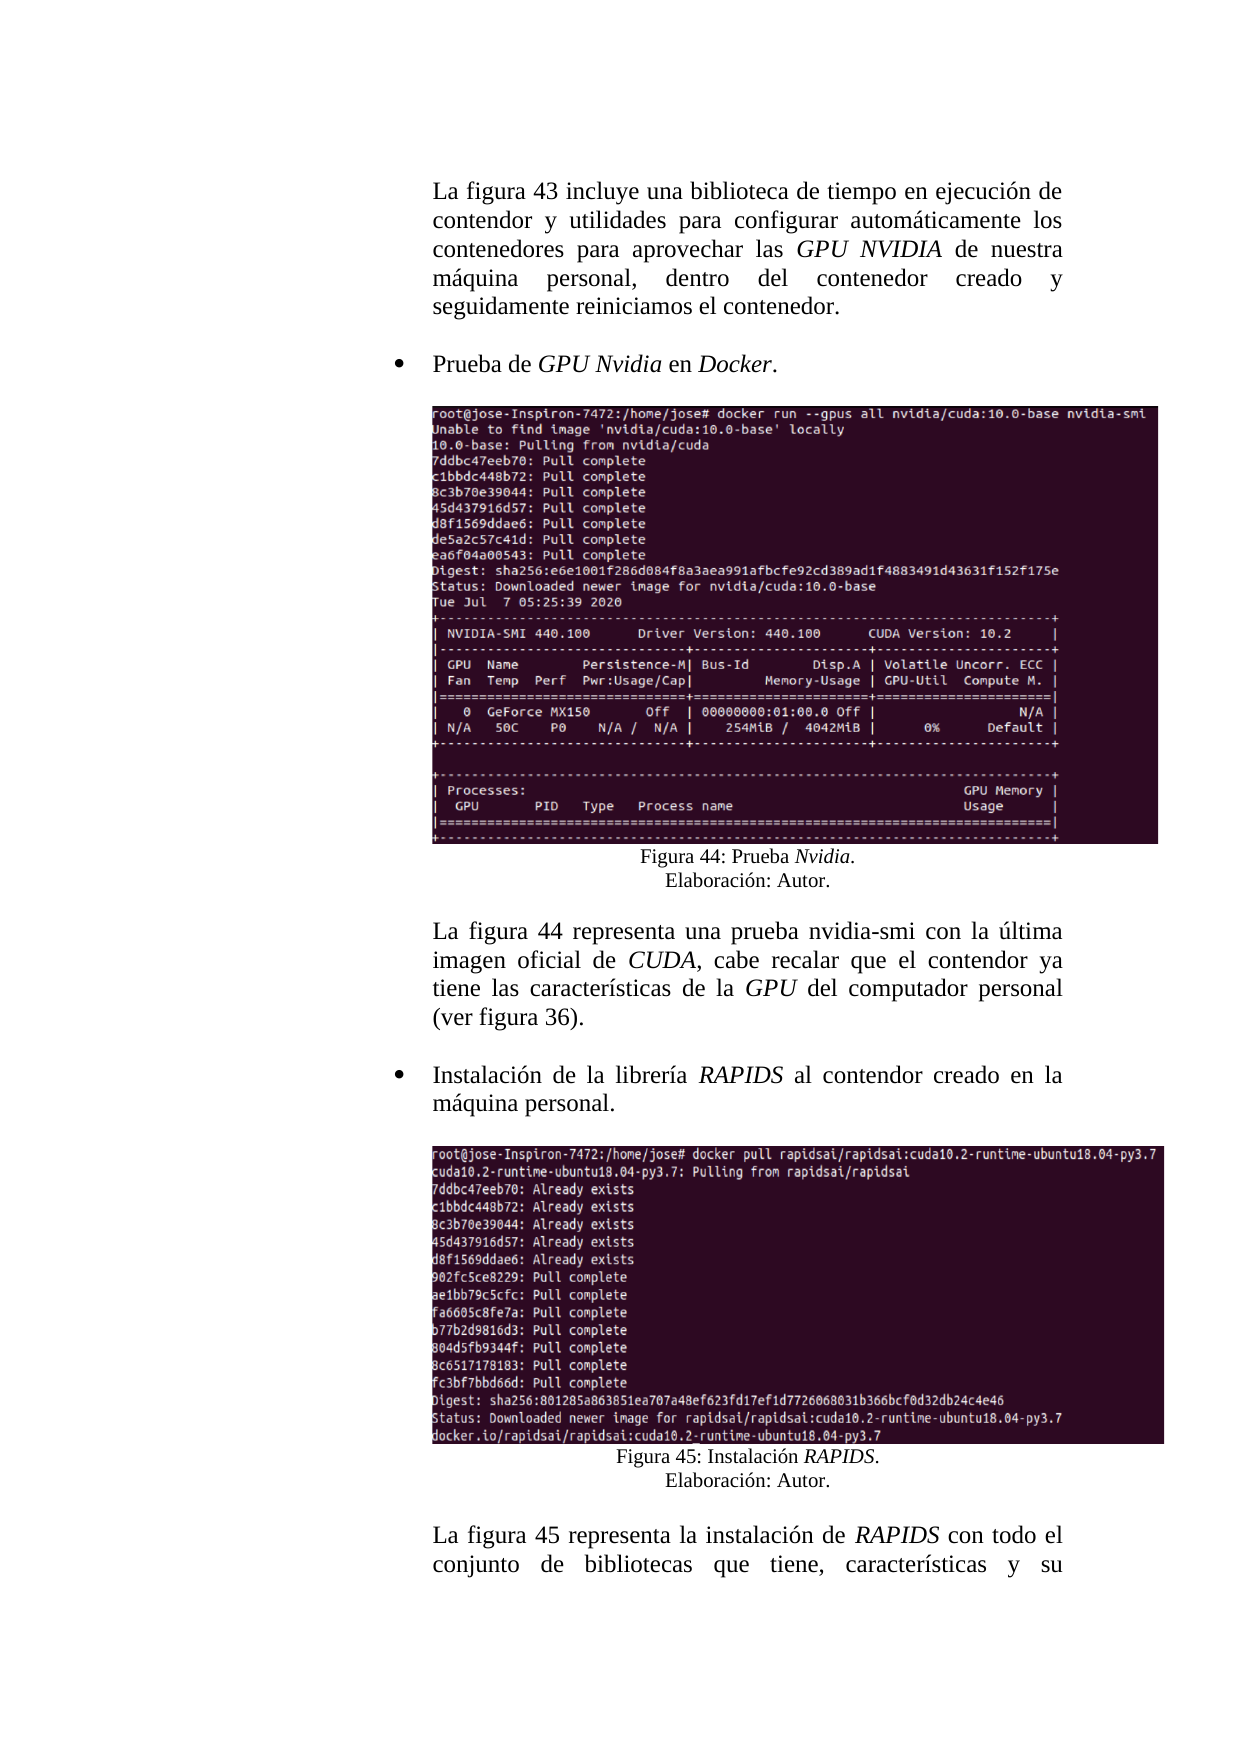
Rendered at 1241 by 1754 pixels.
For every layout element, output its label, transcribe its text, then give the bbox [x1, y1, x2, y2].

list Instalación de la librería RAPIDS al contendor creado en la máquina personal. [395, 1060, 1063, 1117]
list Elaboración: Autor. [432, 868, 1063, 892]
list La figura 43 incluye una biblioteca de tiempo en ejecución de contendor y utilidades para configurar automáticamente los contenedores para aprovechar las GPU NVIDIA de nuestra máquina personal, dentro del contenedor creado y seguidamente reiniciamos el contenedor. [432, 176, 1063, 320]
list Figura 45: Instalación RAPIDS. [432, 1444, 1063, 1468]
picture [432, 1146, 1165, 1444]
list Figura 44: Prueba Nvidia. [432, 844, 1063, 868]
list La figura 44 representa una prueba nvidia-smi con la última imagen oficial de CUDA, cabe recalar que el contendor ya tiene las características de la GPU del computador personal (ver figura 36). [432, 916, 1063, 1031]
list Prueba de GPU Nvidia en Docker. [395, 349, 1063, 378]
list Elaboración: Autor. [432, 1468, 1063, 1492]
picture [432, 406, 1159, 844]
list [432, 1520, 1063, 1578]
